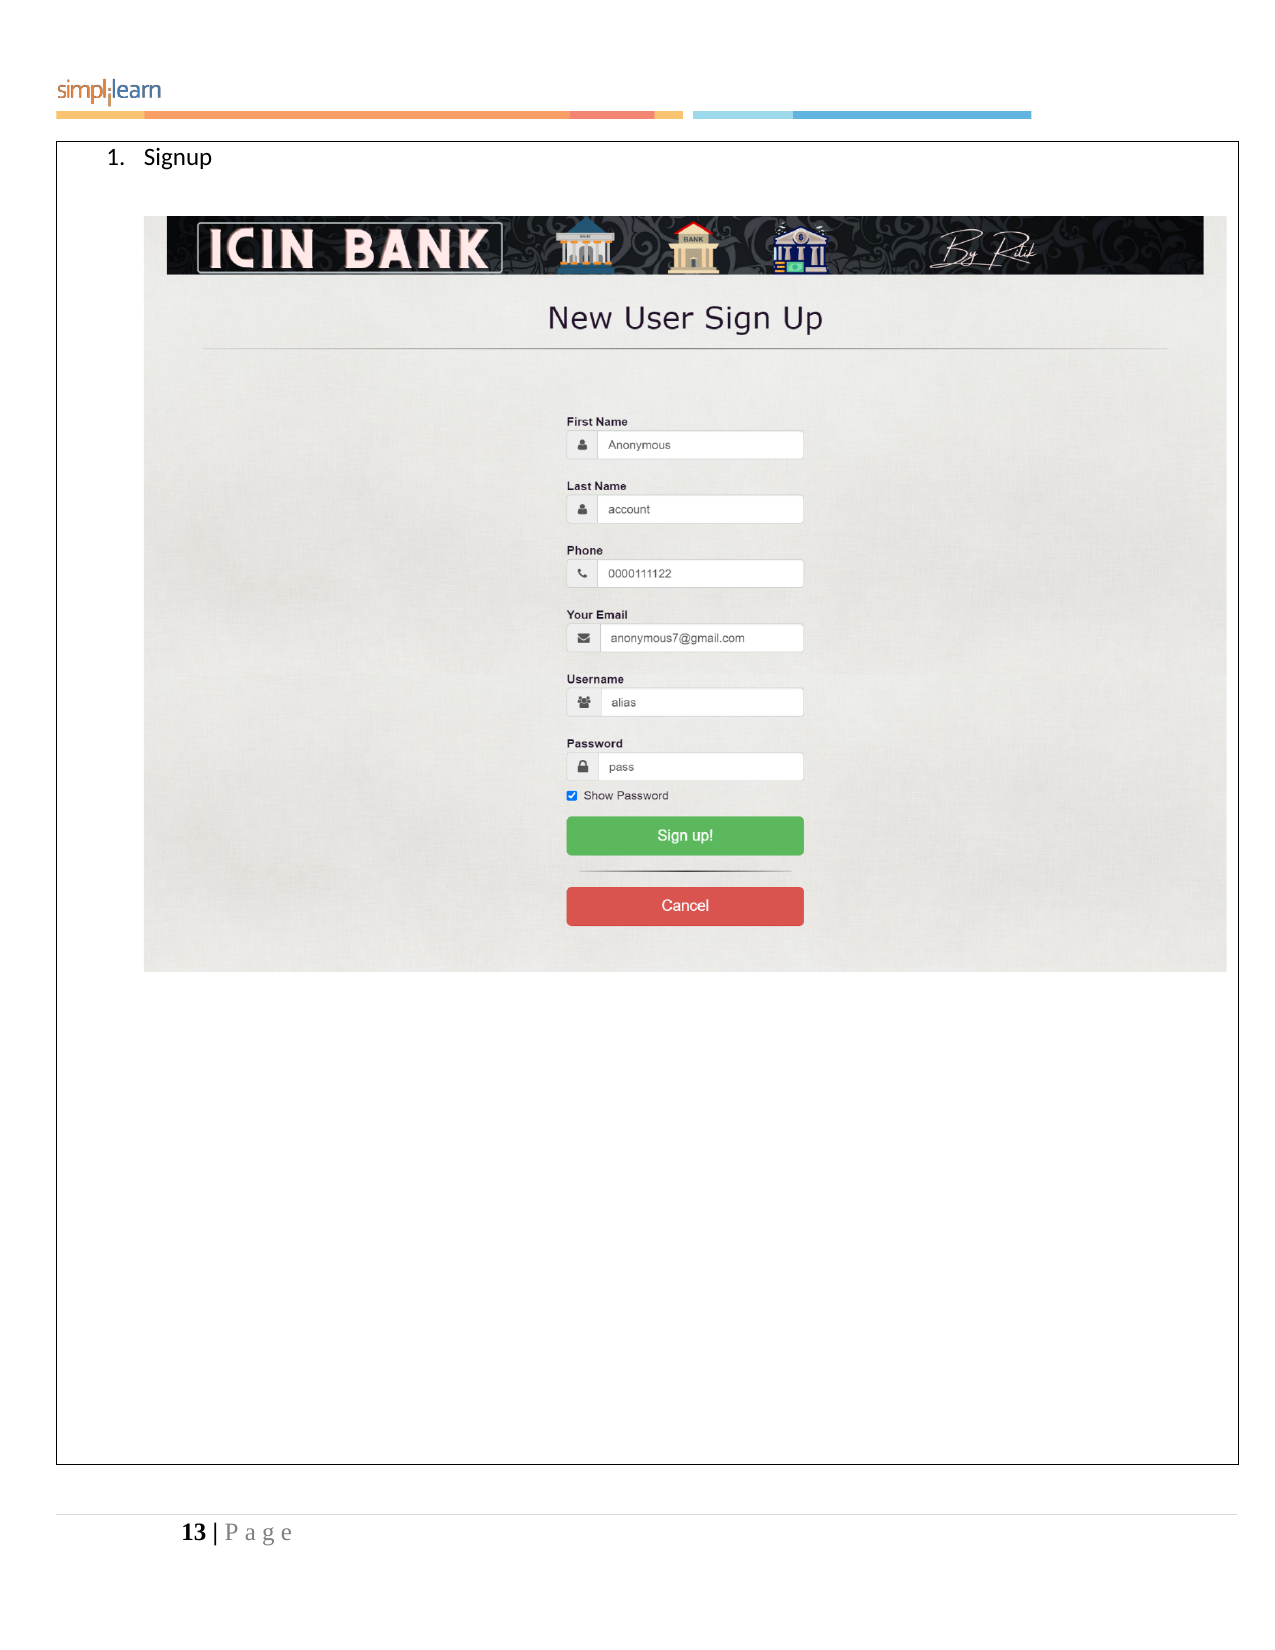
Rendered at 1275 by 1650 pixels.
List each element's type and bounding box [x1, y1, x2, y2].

picture [56, 75, 1032, 119]
picture [143, 216, 1227, 972]
table_header [57, 142, 1238, 1464]
